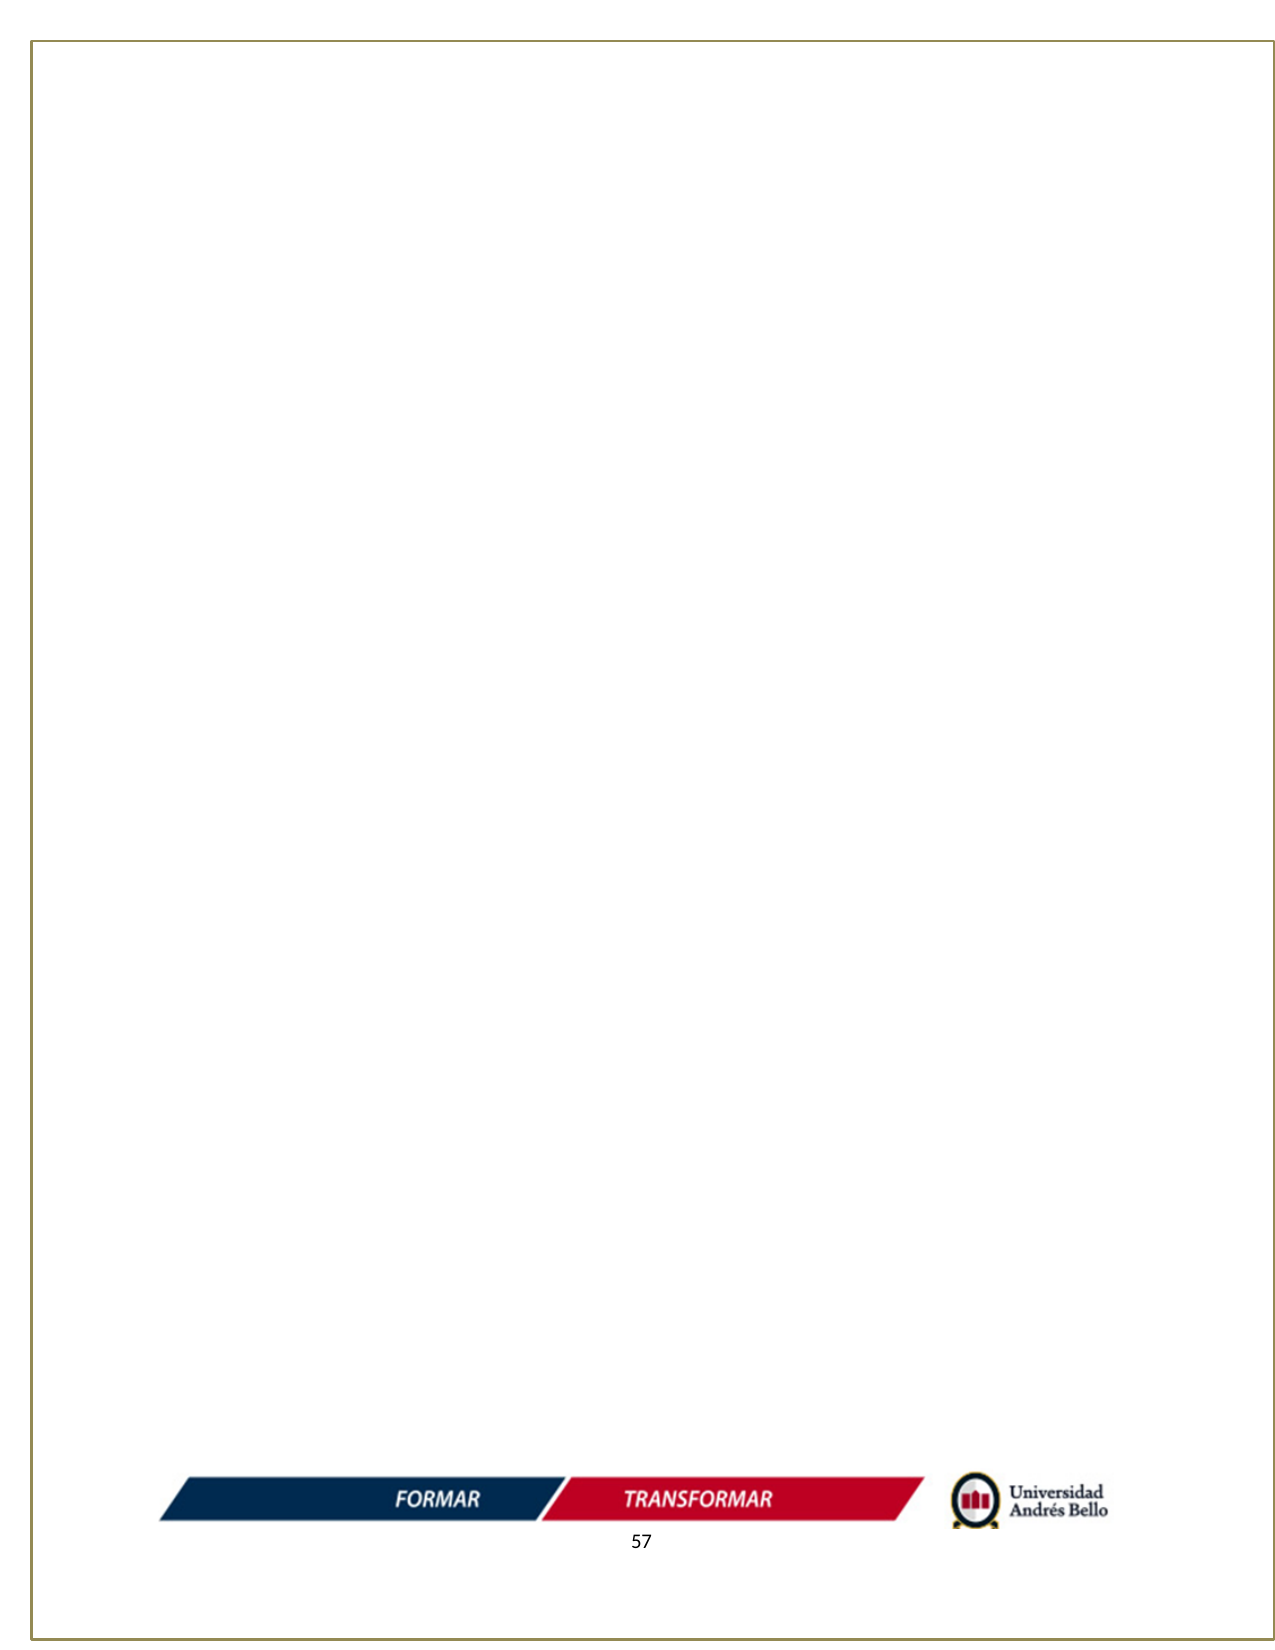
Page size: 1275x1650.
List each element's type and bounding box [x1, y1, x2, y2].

picture [157, 1468, 1133, 1529]
